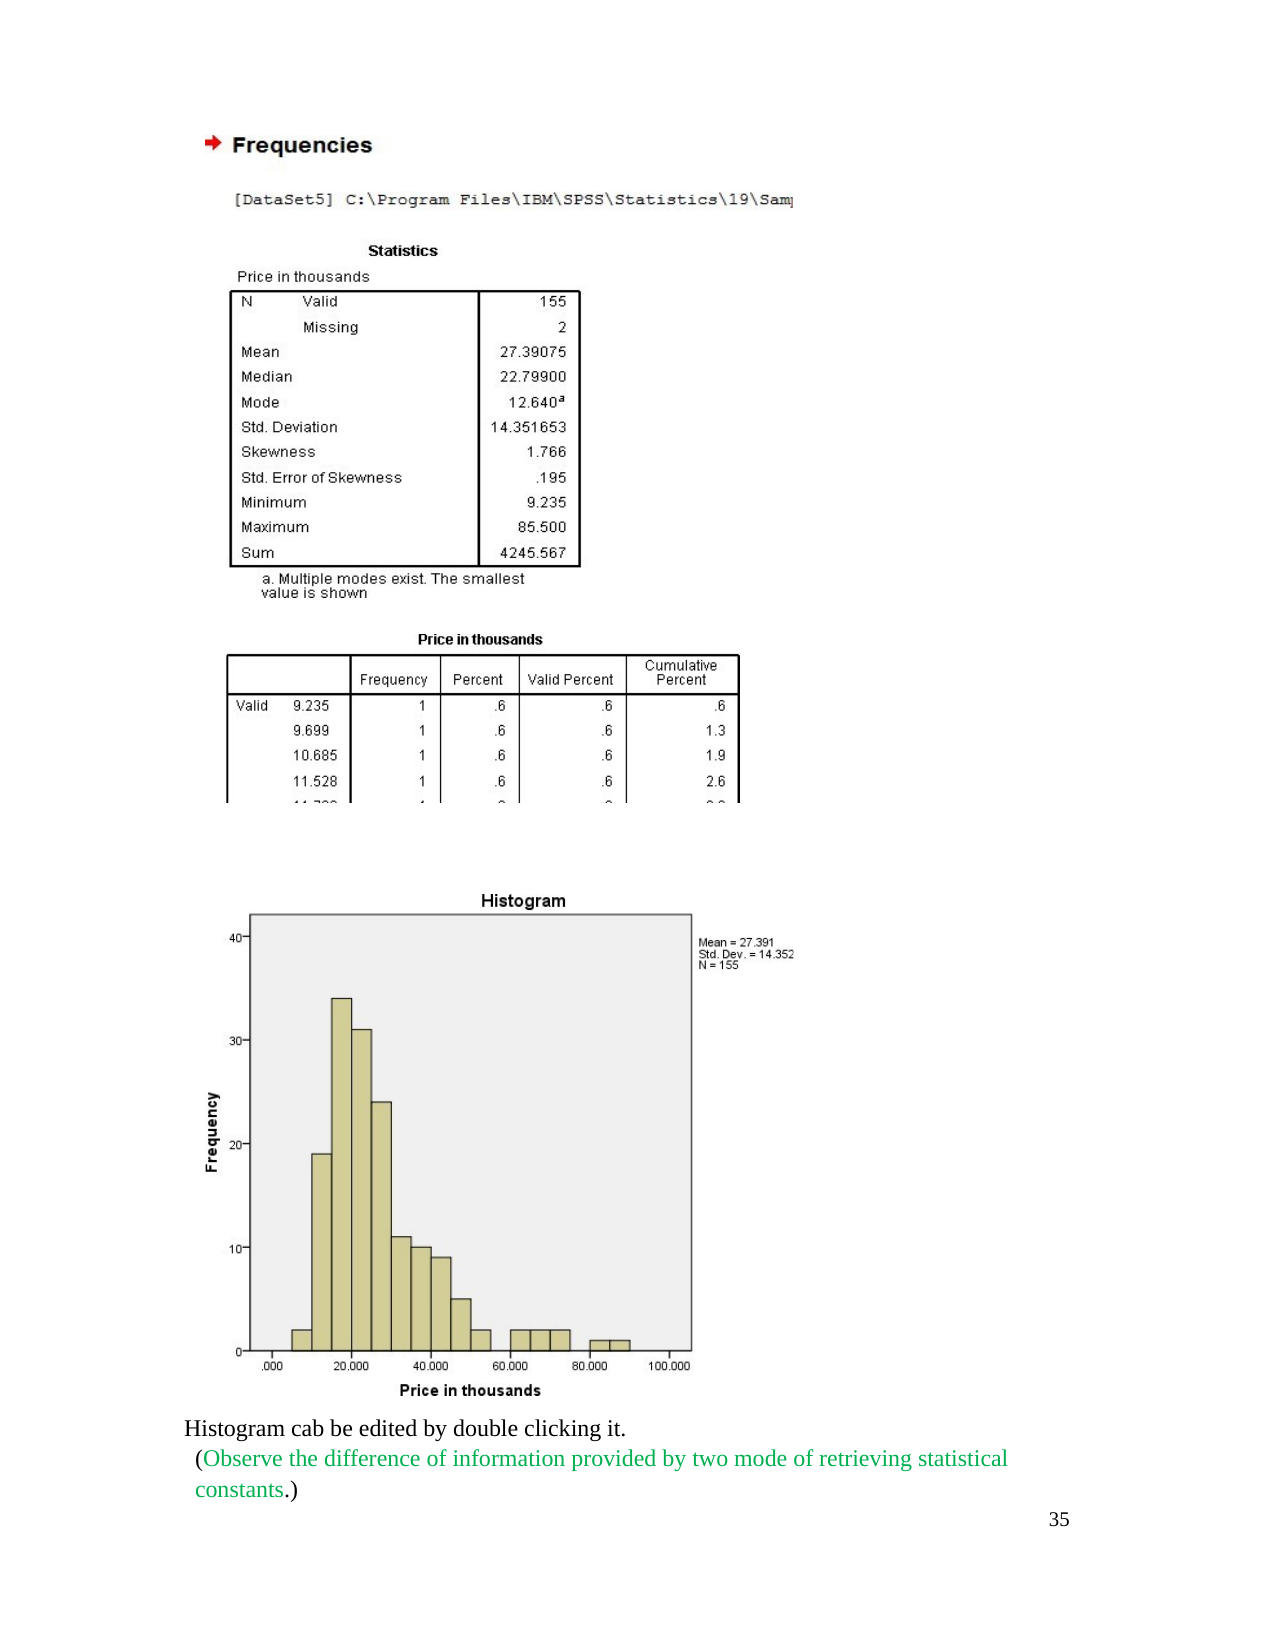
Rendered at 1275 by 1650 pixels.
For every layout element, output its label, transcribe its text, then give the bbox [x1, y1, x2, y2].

picture [205, 135, 793, 598]
text Histogram cab be edited by double clicking it. [85, 1414, 627, 1441]
text (Observe the difference of information provided by two mode of retrieving statistical constants.) [195, 1444, 1077, 1503]
picture [226, 634, 740, 803]
picture [205, 894, 794, 1396]
